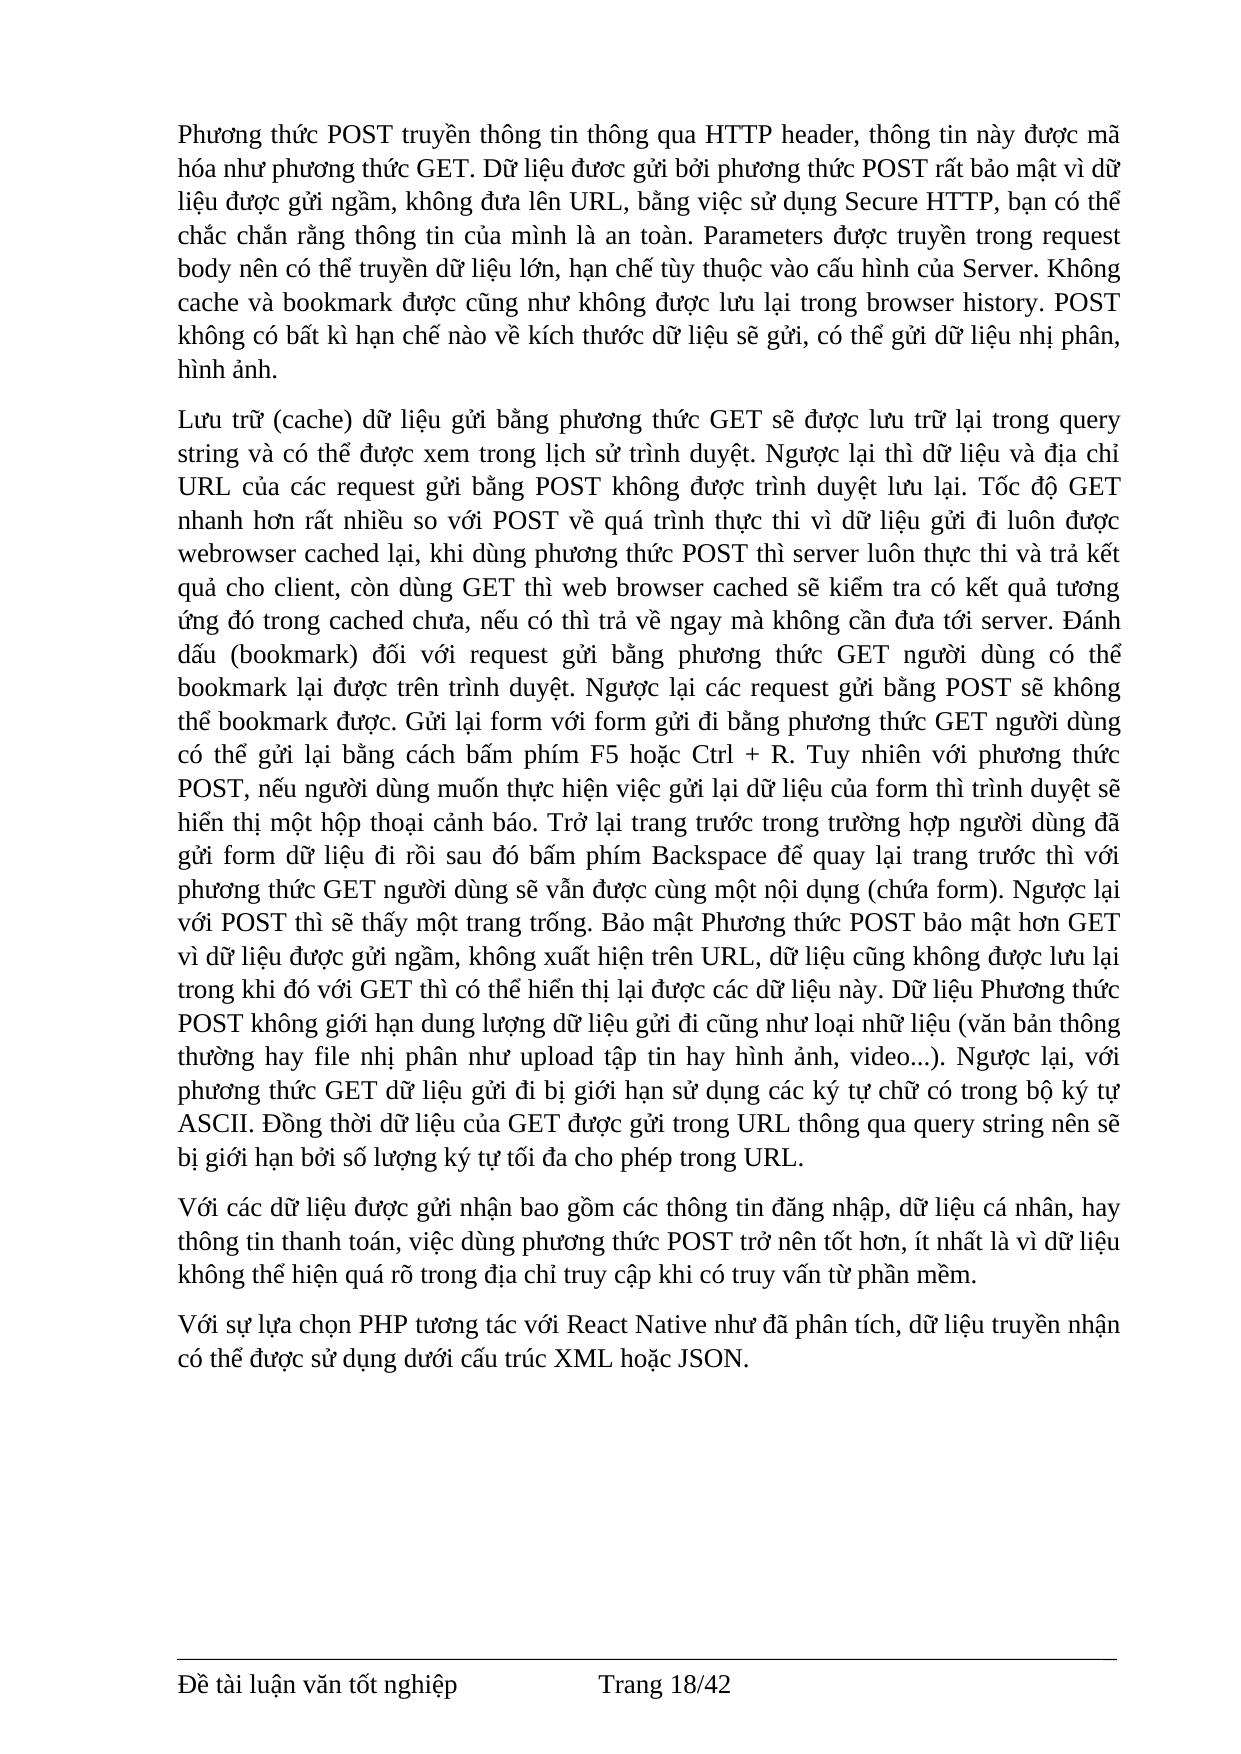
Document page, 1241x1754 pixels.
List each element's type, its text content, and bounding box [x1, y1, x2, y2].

text Phương thức POST truyền thông tin thông qua HTTP header, thông tin này được mã hóa như phương thức GET. Dữ liệu đươc gửi bởi phương thức POST rất bảo mật vì dữ liệu được gửi ngầm, không đưa lên URL, bằng việc sử dụng Secure HTTP, bạn có thể chắc chắn rằng thông tin của mình là an toàn. Parameters được truyền trong request body nên có thể truyền dữ liệu lớn, hạn chế tùy thuộc vào cấu hình của Server. Không cache và bookmark được cũng như không được lưu lại trong browser history. POST không có bất kì hạn chế nào về kích thước dữ liệu sẽ gửi, có thể gửi dữ liệu nhị phân, hình ảnh. [177, 118, 1122, 384]
text Lưu trữ (cache) dữ liệu gửi bằng phương thức GET sẽ được lưu trữ lại trong query string và có thể được xem trong lịch sử trình duyệt. Ngược lại thì dữ liệu và địa chỉ URL của các request gửi bằng POST không được trình duyệt lưu lại. Tốc độ GET nhanh hơn rất nhiều so với POST về quá trình thực thi vì dữ liệu gửi đi luôn được webrowser cached lại, khi dùng phương thức POST thì server luôn thực thi và trả kết quả cho client, còn dùng GET thì web browser cached sẽ kiểm tra có kết quả tương ứng đó trong cached chưa, nếu có thì trả về ngay mà không cần đưa tới server. Đánh dấu (bookmark) đối với request gửi bằng phương thức GET người dùng có thể bookmark lại được trên trình duyệt. Ngược lại các request gửi bằng POST sẽ không thể bookmark được. Gửi lại form với form gửi đi bằng phương thức GET người dùng có thể gửi lại bằng cách bấm phím F5 hoặc Ctrl + R. Tuy nhiên với phương thức POST, nếu người dùng muốn thực hiện việc gửi lại dữ liệu của form thì trình duyệt sẽ hiển thị một hộp thoại cảnh báo. Trở lại trang trước trong trường hợp người dùng đã gửi form dữ liệu đi rồi sau đó bấm phím Backspace để quay lại trang trước thì với phương thức GET người dùng sẽ vẫn được cùng một nội dụng (chứa form). Ngược lại với POST thì sẽ thấy một trang trống. Bảo mật Phương thức POST bảo mật hơn GET vì dữ liệu được gửi ngầm, không xuất hiện trên URL, dữ liệu cũng không được lưu lại trong khi đó với GET thì có thể hiển thị lại được các dữ liệu này. Dữ liệu Phương thức POST không giới hạn dung lượng dữ liệu gửi đi cũng như loại nhữ liệu (văn bản thông thường hay file nhị phân như upload tập tin hay hình ảnh, video...). Ngược lại, với phương thức GET dữ liệu gửi đi bị giới hạn sử dụng các ký tự chữ có trong bộ ký tự ASCII. Đồng thời dữ liệu của GET được gửi trong URL thông qua query string nên sẽ bị giới hạn bởi số lượng ký tự tối đa cho phép trong URL. [177, 403, 1122, 1172]
text Với các dữ liệu được gửi nhận bao gồm các thông tin đăng nhập, dữ liệu cá nhân, hay thông tin thanh toán, việc dùng phương thức POST trở nên tốt hơn, ít nhất là vì dữ liệu không thể hiện quá rõ trong địa chỉ truy cập khi có truy vấn từ phần mềm. [177, 1191, 1122, 1289]
text Với sự lựa chọn PHP tương tác với React Native như đã phân tích, dữ liệu truyền nhận có thể được sử dụng dưới cấu trúc XML hoặc JSON. [177, 1308, 1122, 1373]
